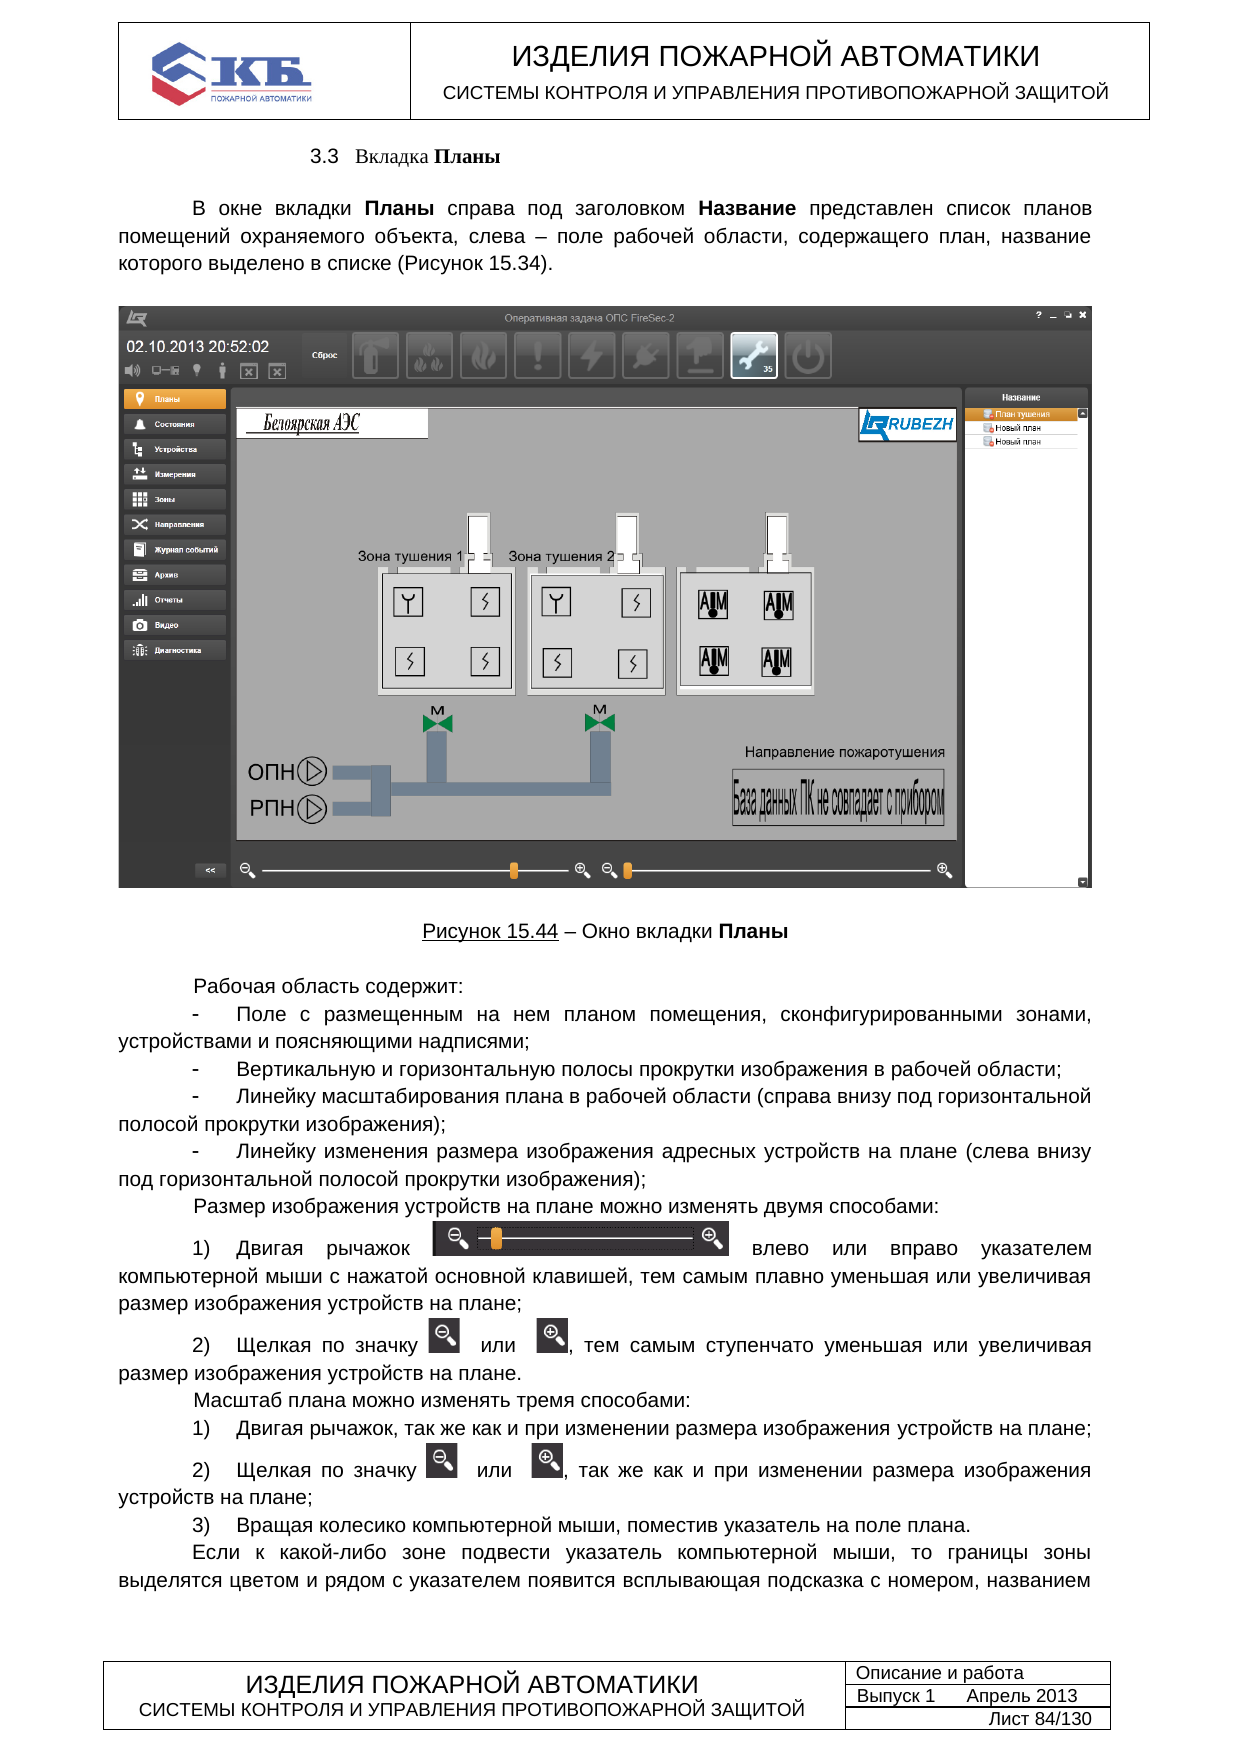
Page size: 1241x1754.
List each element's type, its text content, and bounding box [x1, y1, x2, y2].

list Линейку масштабирования плана в рабочей области (справа внизу под горизонтальной полосой прокрутки изображения); [118, 1084, 1092, 1136]
list Рисунок 15.44 – Окно вкладки Планы [118, 919, 1092, 943]
list Вертикальную и горизонтальную полосы прокрутки изображения в рабочей области; [118, 1056, 1092, 1081]
picture [432, 1221, 729, 1256]
picture [536, 1318, 568, 1353]
list Двигая рычажок, так же как и при изменении размера изображения устройств на плане; [118, 1416, 1092, 1440]
picture [531, 1443, 563, 1478]
list Масштаб плана можно изменять тремя способами: [193, 1388, 1092, 1412]
list Щелкая по значку или , тем самым ступенчато уменьшая или увеличивая размер изображения устройств на плане. [118, 1319, 1092, 1385]
list Щелкая по значку или , так же как и при изменении размера изображения устройств на плане; [118, 1443, 1092, 1509]
list Линейку изменения размера изображения адресных устройств на плане (слева внизу под горизонтальной полосой прокрутки изображения); [118, 1139, 1092, 1191]
list Размер изображения устройств на плане можно изменять двумя способами: [193, 1194, 1092, 1218]
picture [118, 306, 1092, 888]
list Рабочая область содержит: [193, 974, 1092, 998]
list Вращая колесико компьютерной мыши, поместив указатель на поле плана. [118, 1513, 1092, 1537]
list В окне вкладки Планы справа под заголовком Название представлен список планов помещений охраняемого объекта, слева – поле рабочей области, содержащего план, название которого выделено в списке (Рисунок 15.34). [118, 196, 1092, 275]
list Вкладка Планы [310, 144, 1092, 168]
picture [426, 1443, 458, 1478]
list Поле с размещенным на нем планом помещения, сконфигурированными зонами, устройствами и поясняющими надписями; [118, 1001, 1092, 1053]
picture [148, 34, 325, 115]
list Двигая рычажок влево или вправо указателем компьютерной мыши с нажатой основной клавишей, тем самым плавно уменьшая или увеличивая размер изображения устройств на плане; [118, 1222, 1092, 1315]
picture [428, 1318, 460, 1353]
